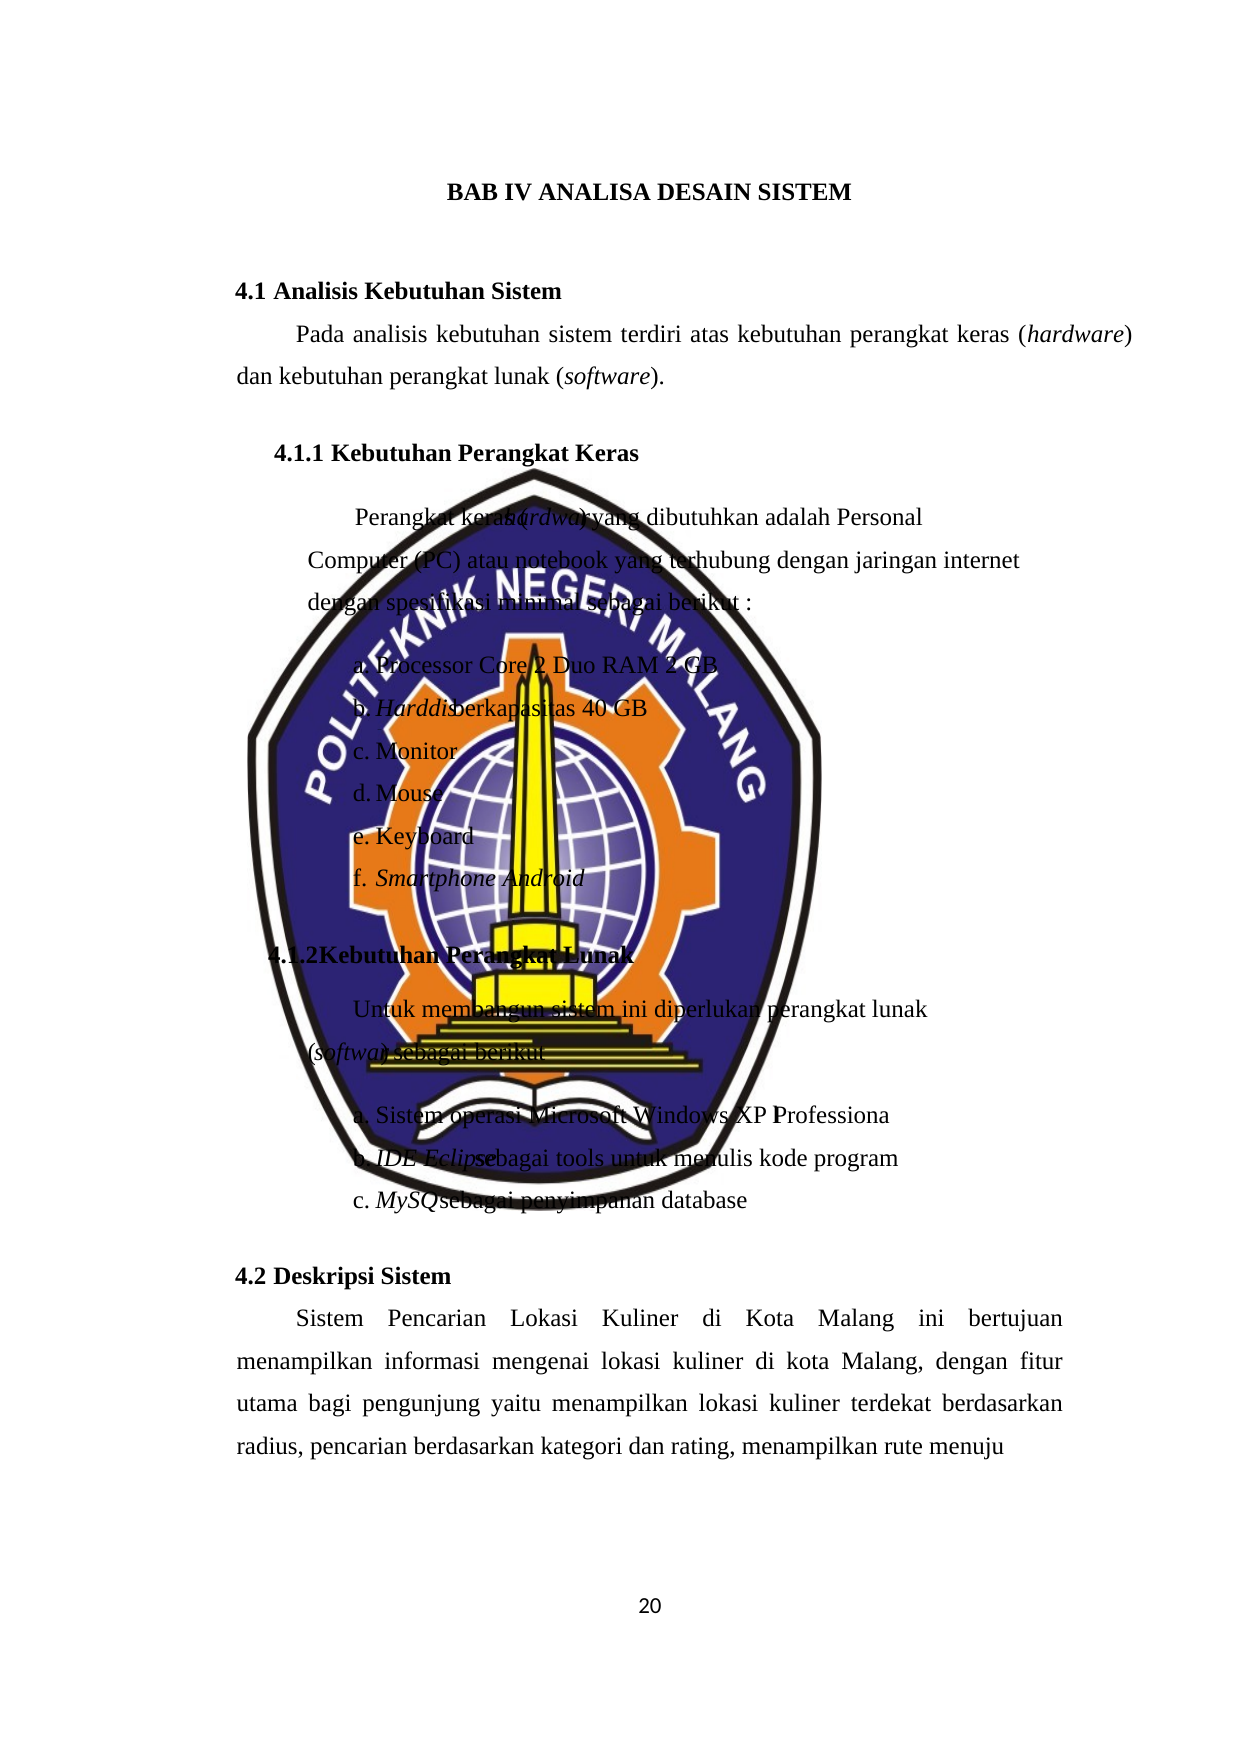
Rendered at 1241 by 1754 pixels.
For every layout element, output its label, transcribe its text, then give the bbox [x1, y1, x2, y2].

text 20 [236, 1591, 1063, 1619]
text Pada analisis kebutuhan sistem terdiri atas kebutuhan perangkat keras (hardware) dan kebutuhan perangkat lunak (software). [236, 319, 1132, 390]
subtitle 4.1 Analisis Kebutuhan Sistem [235, 276, 1132, 305]
text Sistem Pencarian Lokasi Kuliner di Kota Malang ini bertujuan menampilkan informasi mengenai lokasi kuliner di kota Malang, dengan fitur utama bagi pengunjung yaitu menampilkan lokasi kuliner terdekat berdasarkan radius, pencarian berdasarkan kategori dan rating, menampilkan rute menuju [236, 1303, 1063, 1460]
picture [524, 1198, 529, 1207]
picture [817, 1156, 822, 1165]
subtitle 4.2 Deskripsi Sistem [235, 1261, 1132, 1289]
subtitle BAB IV ANALISA DESAIN SISTEM [236, 177, 1062, 206]
picture [599, 1198, 604, 1207]
subtitle 4.1.1 Kebutuhan Perangkat Keras [274, 438, 1132, 467]
picture [247, 468, 822, 1211]
